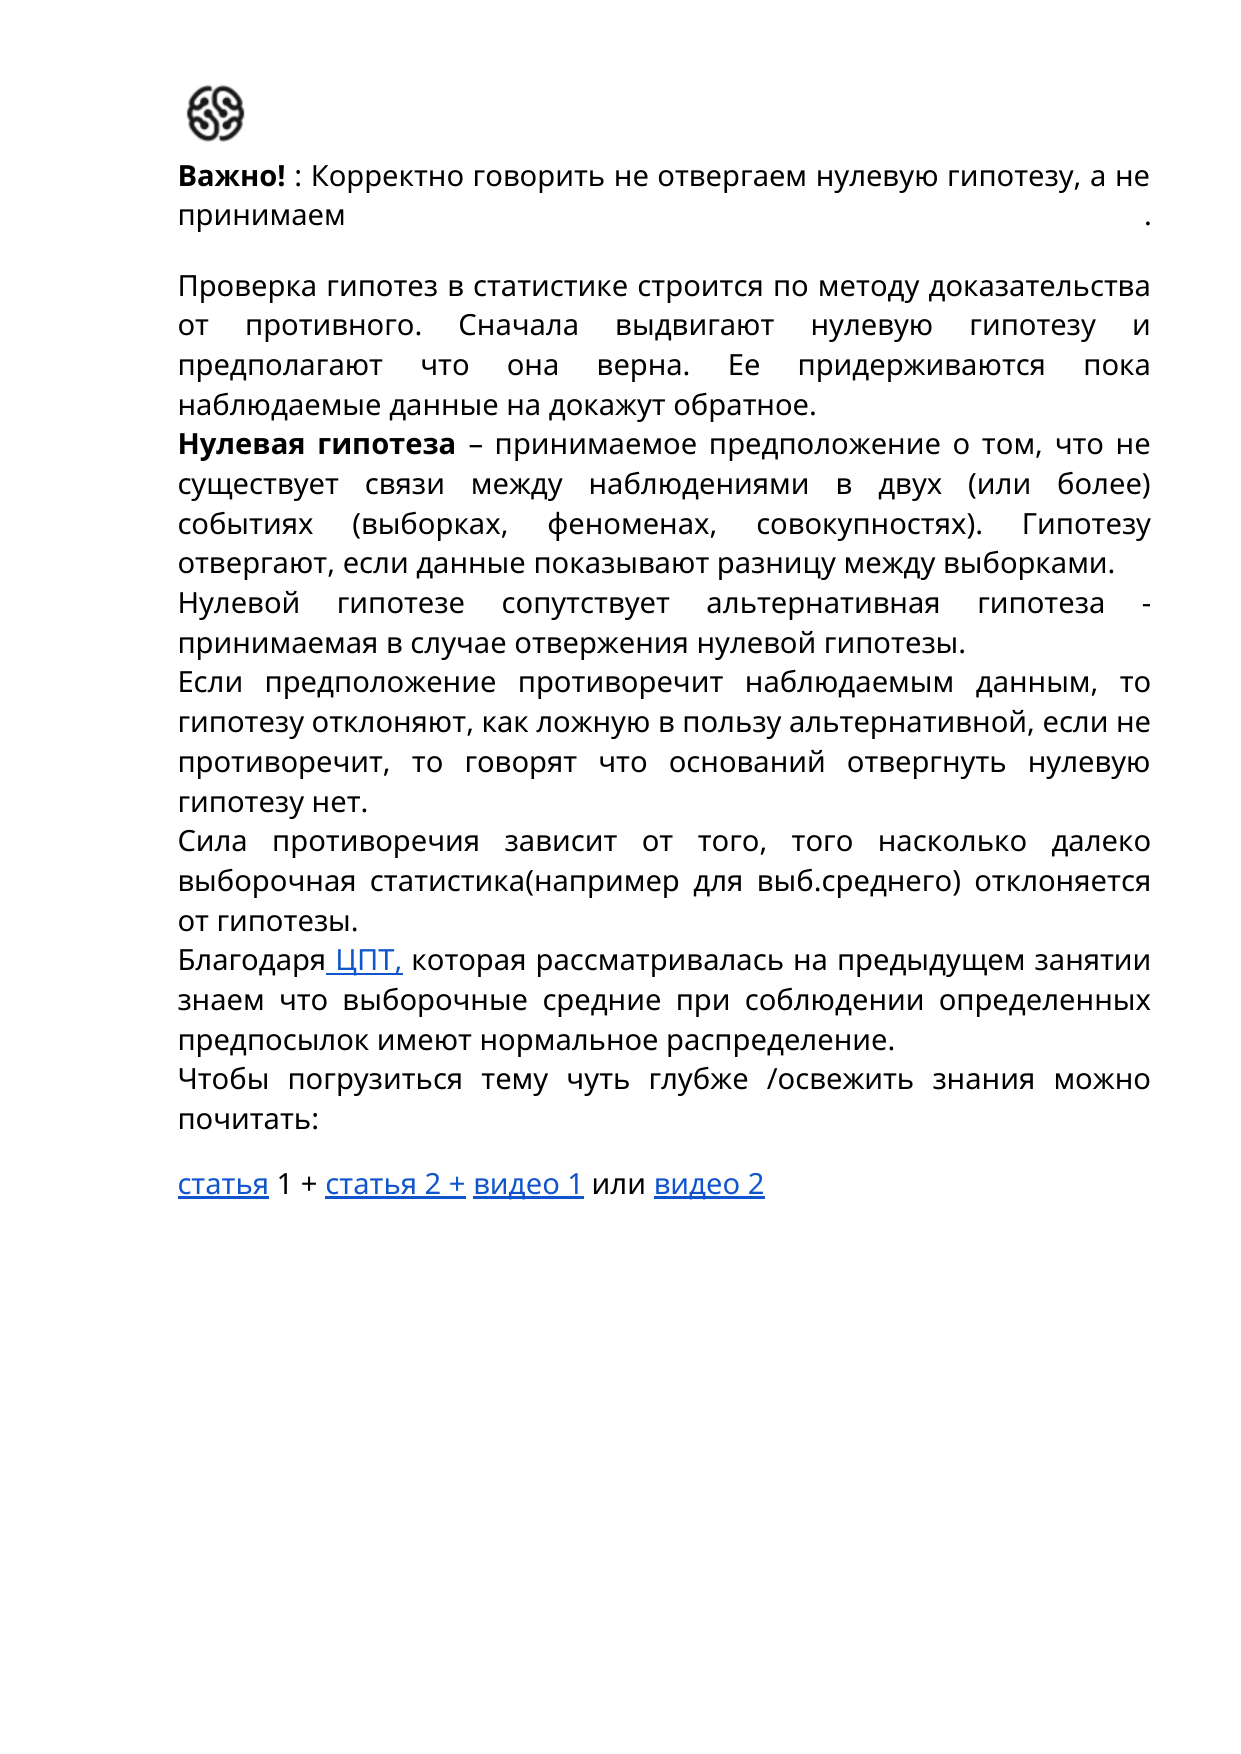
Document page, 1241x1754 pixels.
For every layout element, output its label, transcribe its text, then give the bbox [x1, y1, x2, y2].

text статья 1 + статья 2 + видео 1 или видео 2 [177, 1163, 1152, 1203]
text Сила противоречия зависит от того, того насколько далеко выборочная статистика(например для выб.среднего) отклоняется от гипотезы. [177, 821, 1152, 939]
text Благодаря ЦПТ, которая рассматривалась на предыдущем занятии знаем что выборочные средние при соблюдении определенных предпосылок имеют нормальное распределение. [177, 939, 1152, 1059]
picture [177, 73, 248, 155]
text Если предположение противоречит наблюдаемым данным, то гипотезу отклоняют, как ложную в пользу альтернативной, если не противоречит, то говорят что оснований отвергнуть нулевую гипотезу нет. [177, 662, 1152, 821]
text Нулевой гипотезе сопутствует альтернативная гипотеза - принимаемая в случае отвержения нулевой гипотезы. [177, 582, 1152, 662]
text Проверка гипотез в статистике строится по методу доказательства от противного. Сначала выдвигают нулевую гипотезу и предполагают что она верна. Ее придерживаются пока наблюдаемые данные на докажут обратное. [177, 265, 1152, 424]
text Чтобы погрузиться тему чуть глубже /освежить знания можно почитать: [177, 1059, 1152, 1138]
text Важно! : Корректно говорить не отвергаем нулевую гипотезу, а не принимаем . [177, 155, 1152, 265]
text Нулевая гипотеза – принимаемое предположение о том, что не существует связи между наблюдениями в двух (или более) событиях (выборках, феноменах, совокупностях). Гипотезу отвергают, если данные показывают разницу между выборками. [177, 424, 1152, 582]
